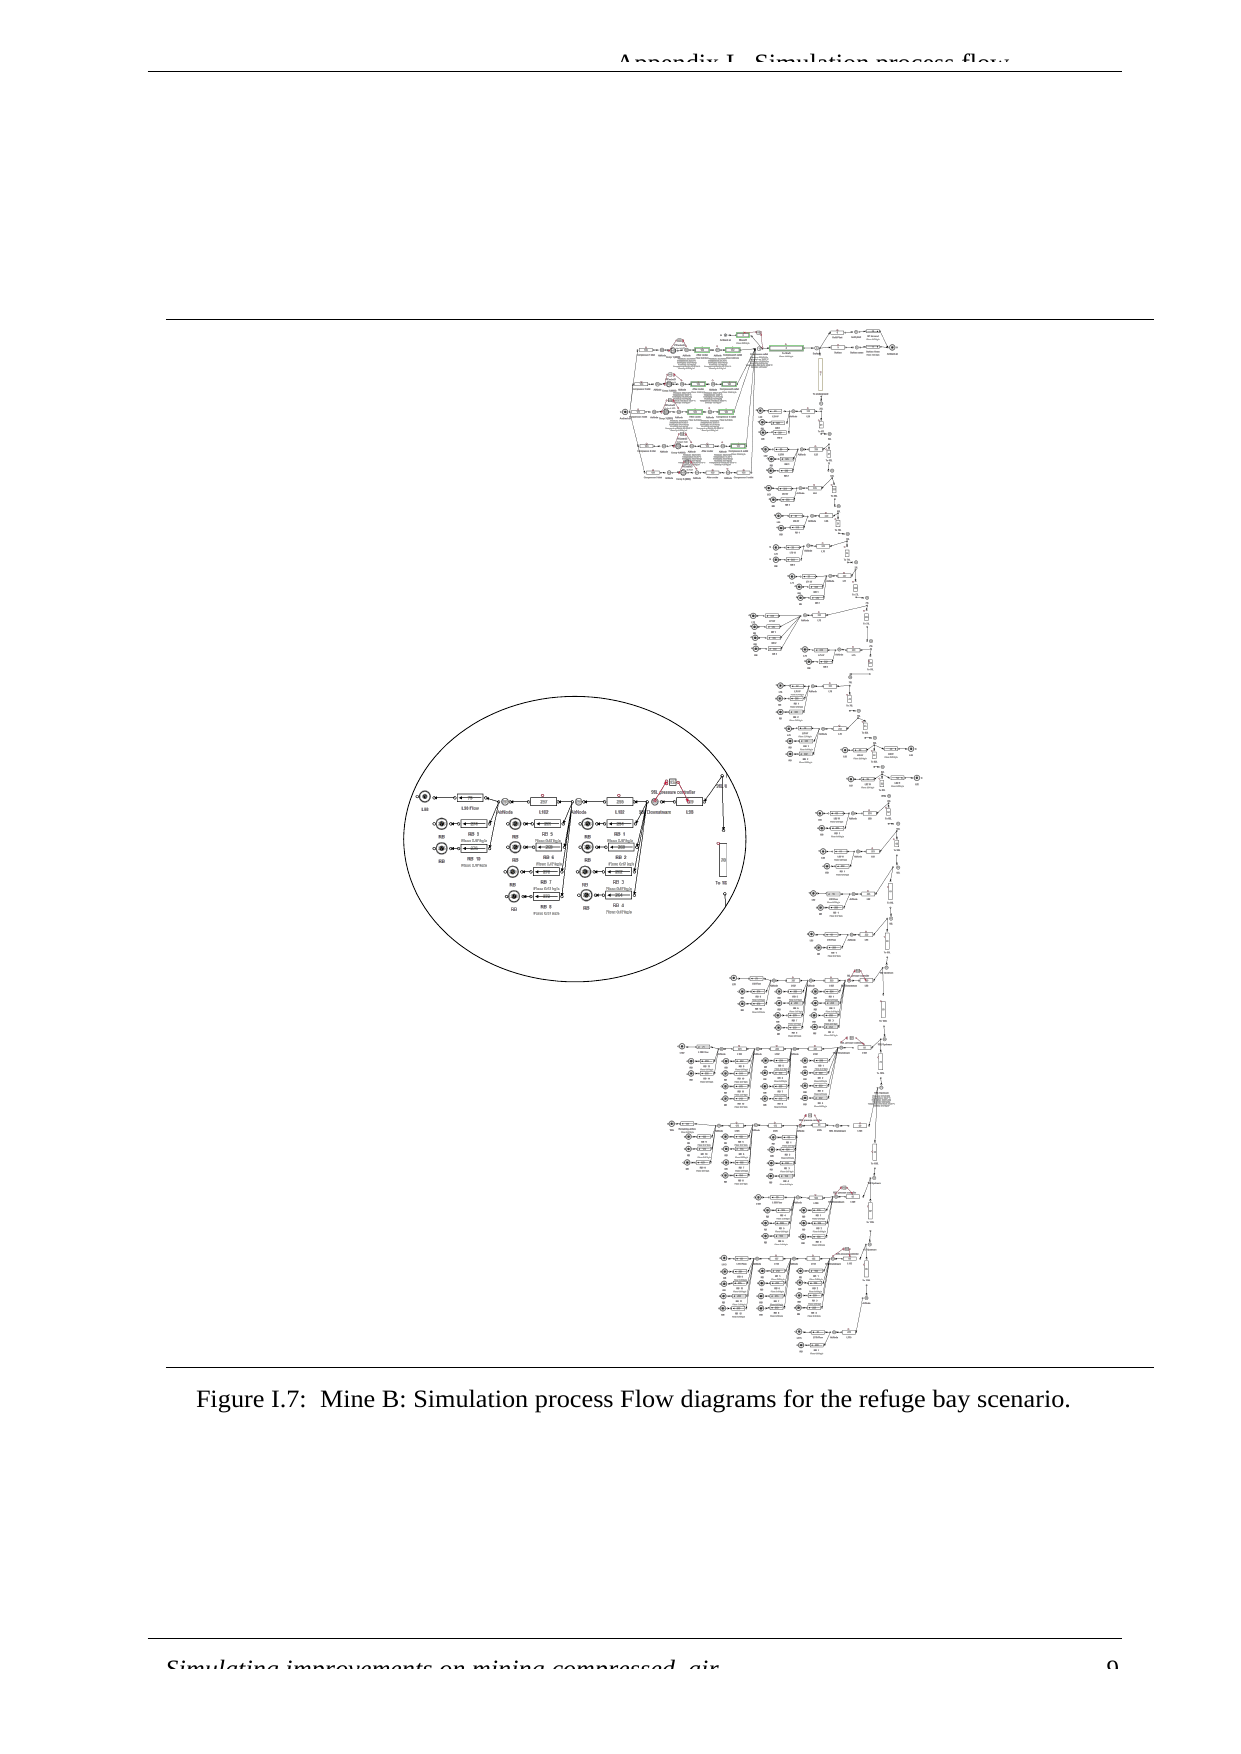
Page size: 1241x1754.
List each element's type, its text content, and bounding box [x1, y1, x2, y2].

picture [616, 326, 933, 1361]
picture [395, 760, 437, 926]
text Figure I.7: Mine B: Simulation process Flow diagrams for the refuge bay scenario. [196, 1384, 1148, 1413]
picture [405, 702, 745, 976]
